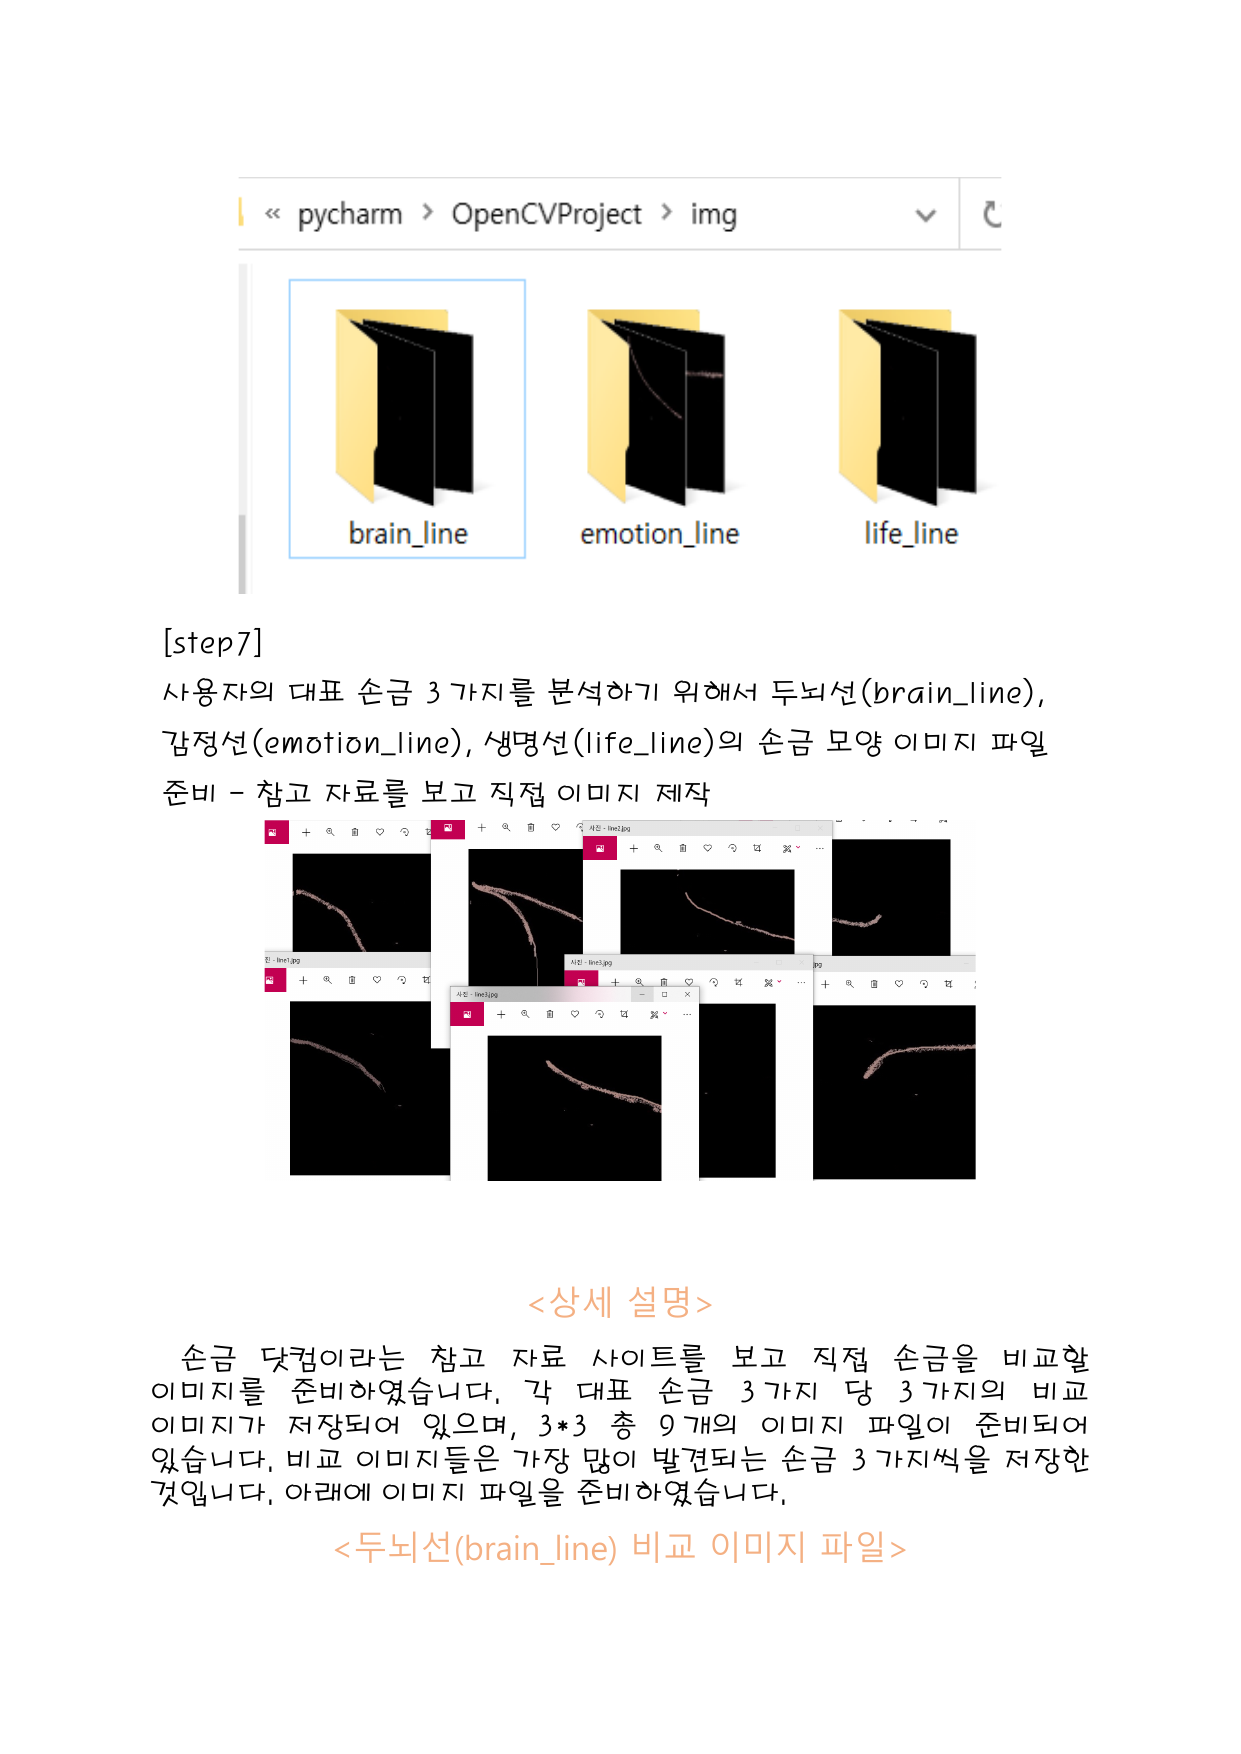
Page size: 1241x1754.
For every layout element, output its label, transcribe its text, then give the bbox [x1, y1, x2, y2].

text <상세 설명> [150, 1279, 1090, 1323]
picture [238, 177, 1002, 594]
text 손금 닷컴이라는 참고 자료 사이트를 보고 직접 손금을 비교할 이미지를 준비하였습니다. 각 대표 손금 3가지 당 3가지의 비교 이미지가 저장되어 있으며, 3*3 총 9개의 이미지 파일이 준비되어 있습니다. 비교 이미지들은 가장 많이 발견되는 손금 3가지씩을 저장한 것입니다. 아래에 이미지 파일을 준비하였습니다. [150, 1340, 1090, 1508]
text <두뇌선(brain_line) 비교 이미지 파일> [150, 1524, 1090, 1569]
picture [264, 820, 976, 1181]
table_header [step7] 사용자의 대표 손금 3가지를 분석하기 위해서 두뇌선(brain_line), 감정선(emotion_line), 생명선(life_line)의 손금 모양 이미지 파일 준비 – 참고 자료를 보고 직접 이미지 제작 [150, 624, 1116, 820]
